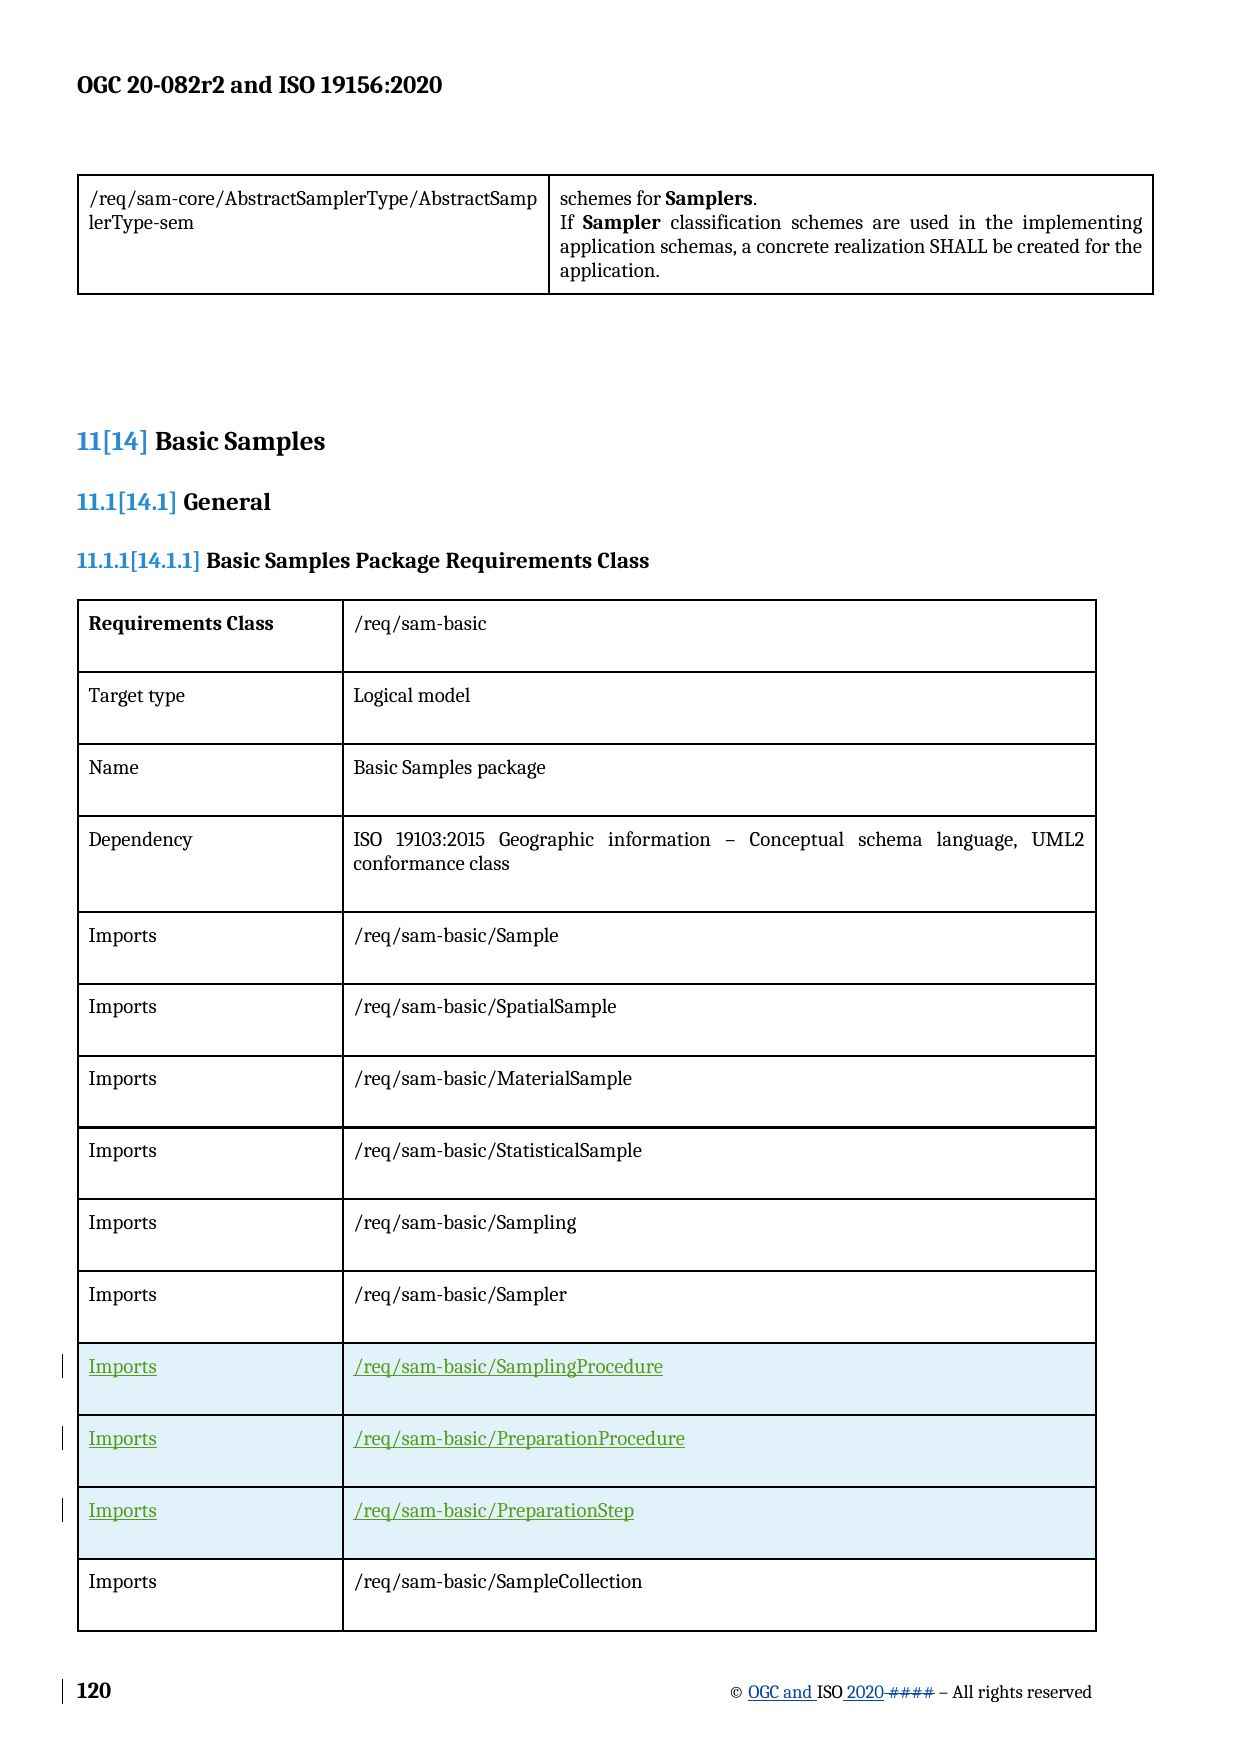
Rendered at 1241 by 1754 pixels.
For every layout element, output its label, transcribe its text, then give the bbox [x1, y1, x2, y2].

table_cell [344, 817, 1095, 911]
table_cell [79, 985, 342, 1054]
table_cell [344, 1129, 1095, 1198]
subtitle Basic Samples [77, 426, 1092, 457]
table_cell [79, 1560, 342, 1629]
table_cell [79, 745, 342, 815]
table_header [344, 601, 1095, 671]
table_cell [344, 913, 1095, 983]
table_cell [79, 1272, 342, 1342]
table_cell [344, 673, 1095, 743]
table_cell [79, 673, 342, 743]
subtitle Basic Samples Package Requirements Class [77, 548, 1092, 574]
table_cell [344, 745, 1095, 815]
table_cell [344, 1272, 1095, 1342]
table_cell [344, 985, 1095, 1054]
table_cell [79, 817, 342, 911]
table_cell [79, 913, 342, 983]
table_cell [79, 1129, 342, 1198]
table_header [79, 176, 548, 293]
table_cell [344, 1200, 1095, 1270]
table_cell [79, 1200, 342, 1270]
subtitle General [77, 488, 1092, 517]
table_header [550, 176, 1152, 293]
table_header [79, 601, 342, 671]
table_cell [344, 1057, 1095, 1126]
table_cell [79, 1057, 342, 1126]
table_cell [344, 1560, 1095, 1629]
